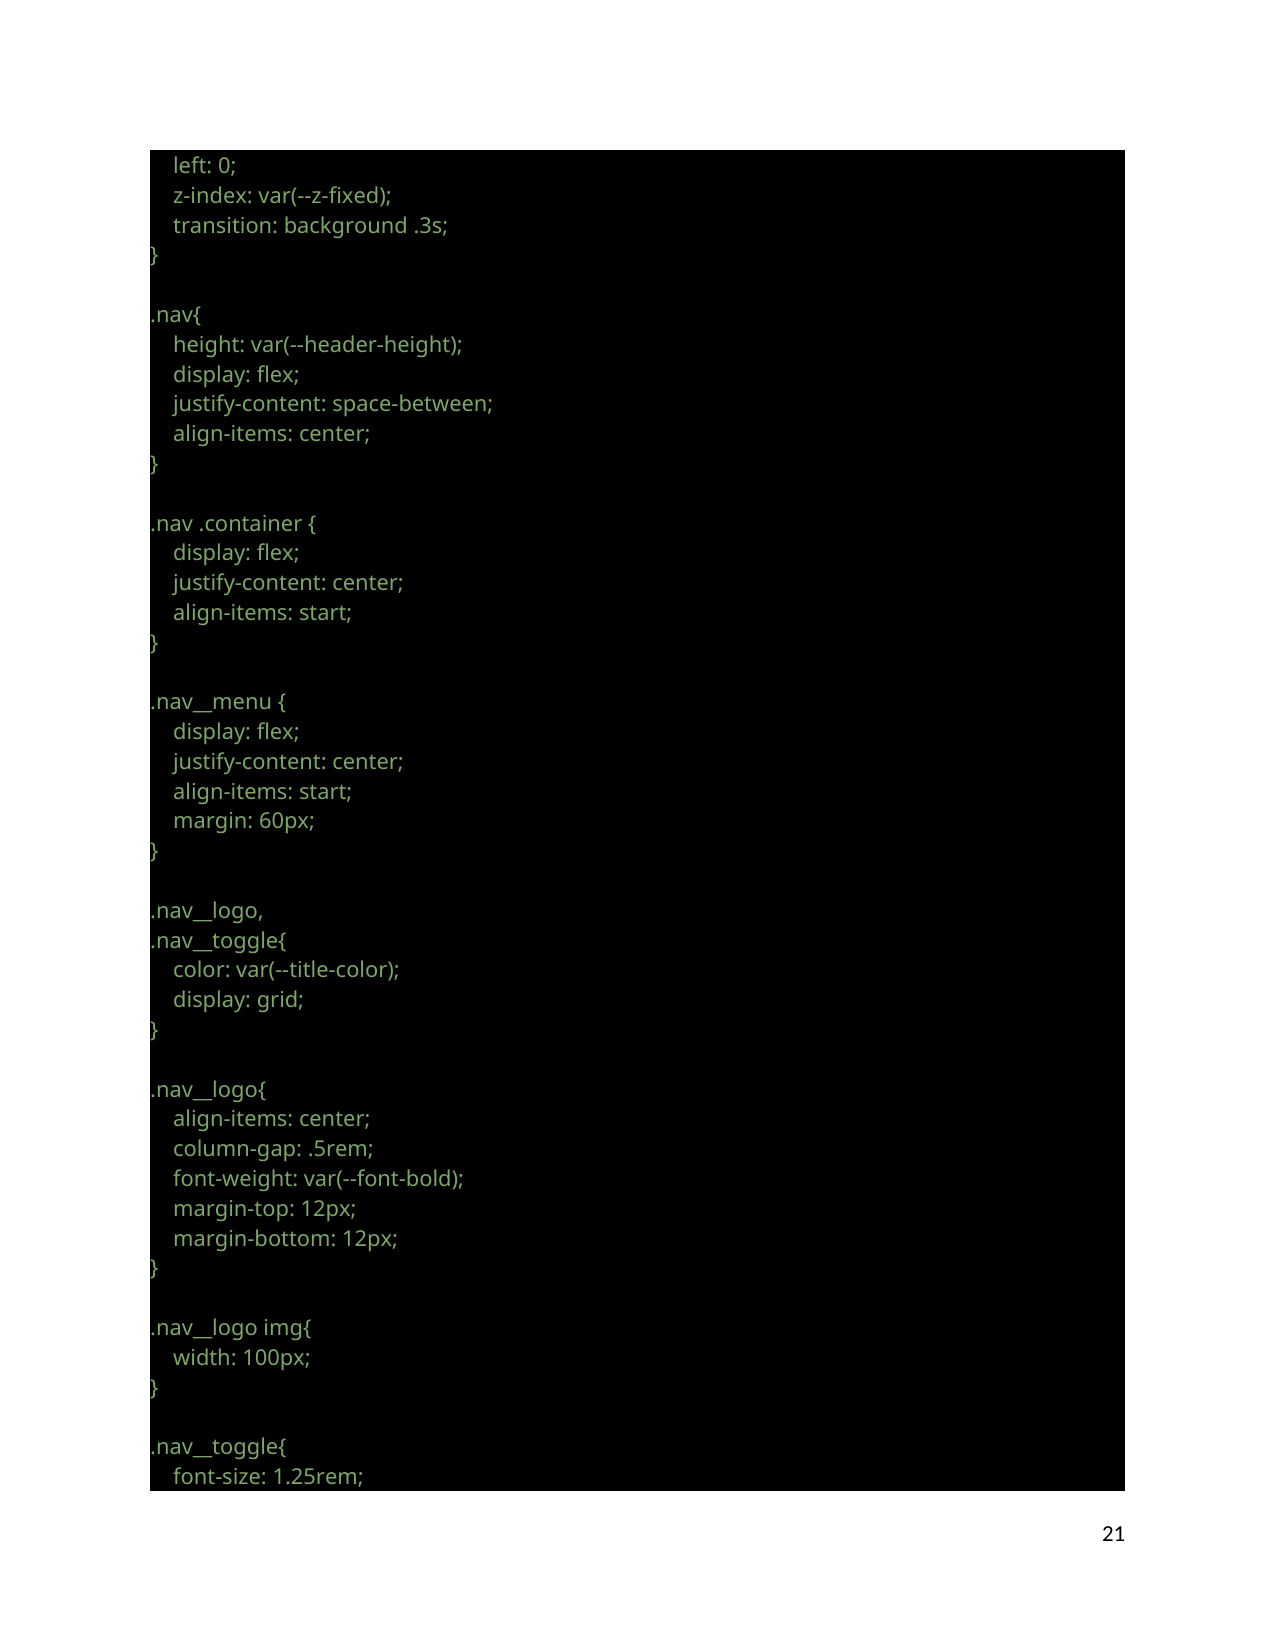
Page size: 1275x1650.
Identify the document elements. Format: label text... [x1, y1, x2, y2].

text } [150, 1371, 1125, 1401]
text justify-content: center; [150, 746, 1125, 776]
text } [150, 448, 1125, 478]
text margin-top: 12px; [150, 1193, 1125, 1222]
text margin-bottom: 12px; [150, 1222, 1125, 1252]
text } [150, 835, 1125, 865]
text align-items: center; [150, 418, 1125, 448]
text color: var(--title-color); [150, 954, 1125, 984]
text font-weight: var(--font-bold); [150, 1163, 1125, 1193]
text margin: 60px; [150, 805, 1125, 835]
text align-items: start; [150, 597, 1125, 627]
text z-index: var(--z-fixed); [150, 180, 1125, 209]
text display: grid; [150, 984, 1125, 1014]
text height: var(--header-height); [150, 329, 1125, 358]
text } [150, 1014, 1125, 1044]
text display: flex; [150, 358, 1125, 388]
text transition: background .3s; [150, 209, 1125, 239]
text .nav{ [150, 299, 1125, 329]
text } [150, 627, 1125, 656]
text align-items: center; [150, 1103, 1125, 1133]
text justify-content: center; [150, 567, 1125, 597]
text display: flex; [150, 537, 1125, 567]
text .nav__logo, [150, 895, 1125, 924]
text column-gap: .5rem; [150, 1133, 1125, 1163]
text } [150, 239, 1125, 269]
text .nav__logo img{ [150, 1312, 1125, 1342]
text .nav__menu { [150, 686, 1125, 716]
text font-size: 1.25rem; [150, 1461, 1125, 1491]
text align-items: start; [150, 776, 1125, 805]
text display: flex; [150, 716, 1125, 746]
text width: 100px; [150, 1342, 1125, 1371]
text .nav__logo{ [150, 1073, 1125, 1103]
text left: 0; [150, 150, 1125, 180]
text justify-content: space-between; [150, 388, 1125, 418]
text } [150, 1252, 1125, 1282]
text .nav .container { [150, 507, 1125, 537]
text .nav__toggle{ [150, 1431, 1125, 1461]
text .nav__toggle{ [150, 924, 1125, 954]
